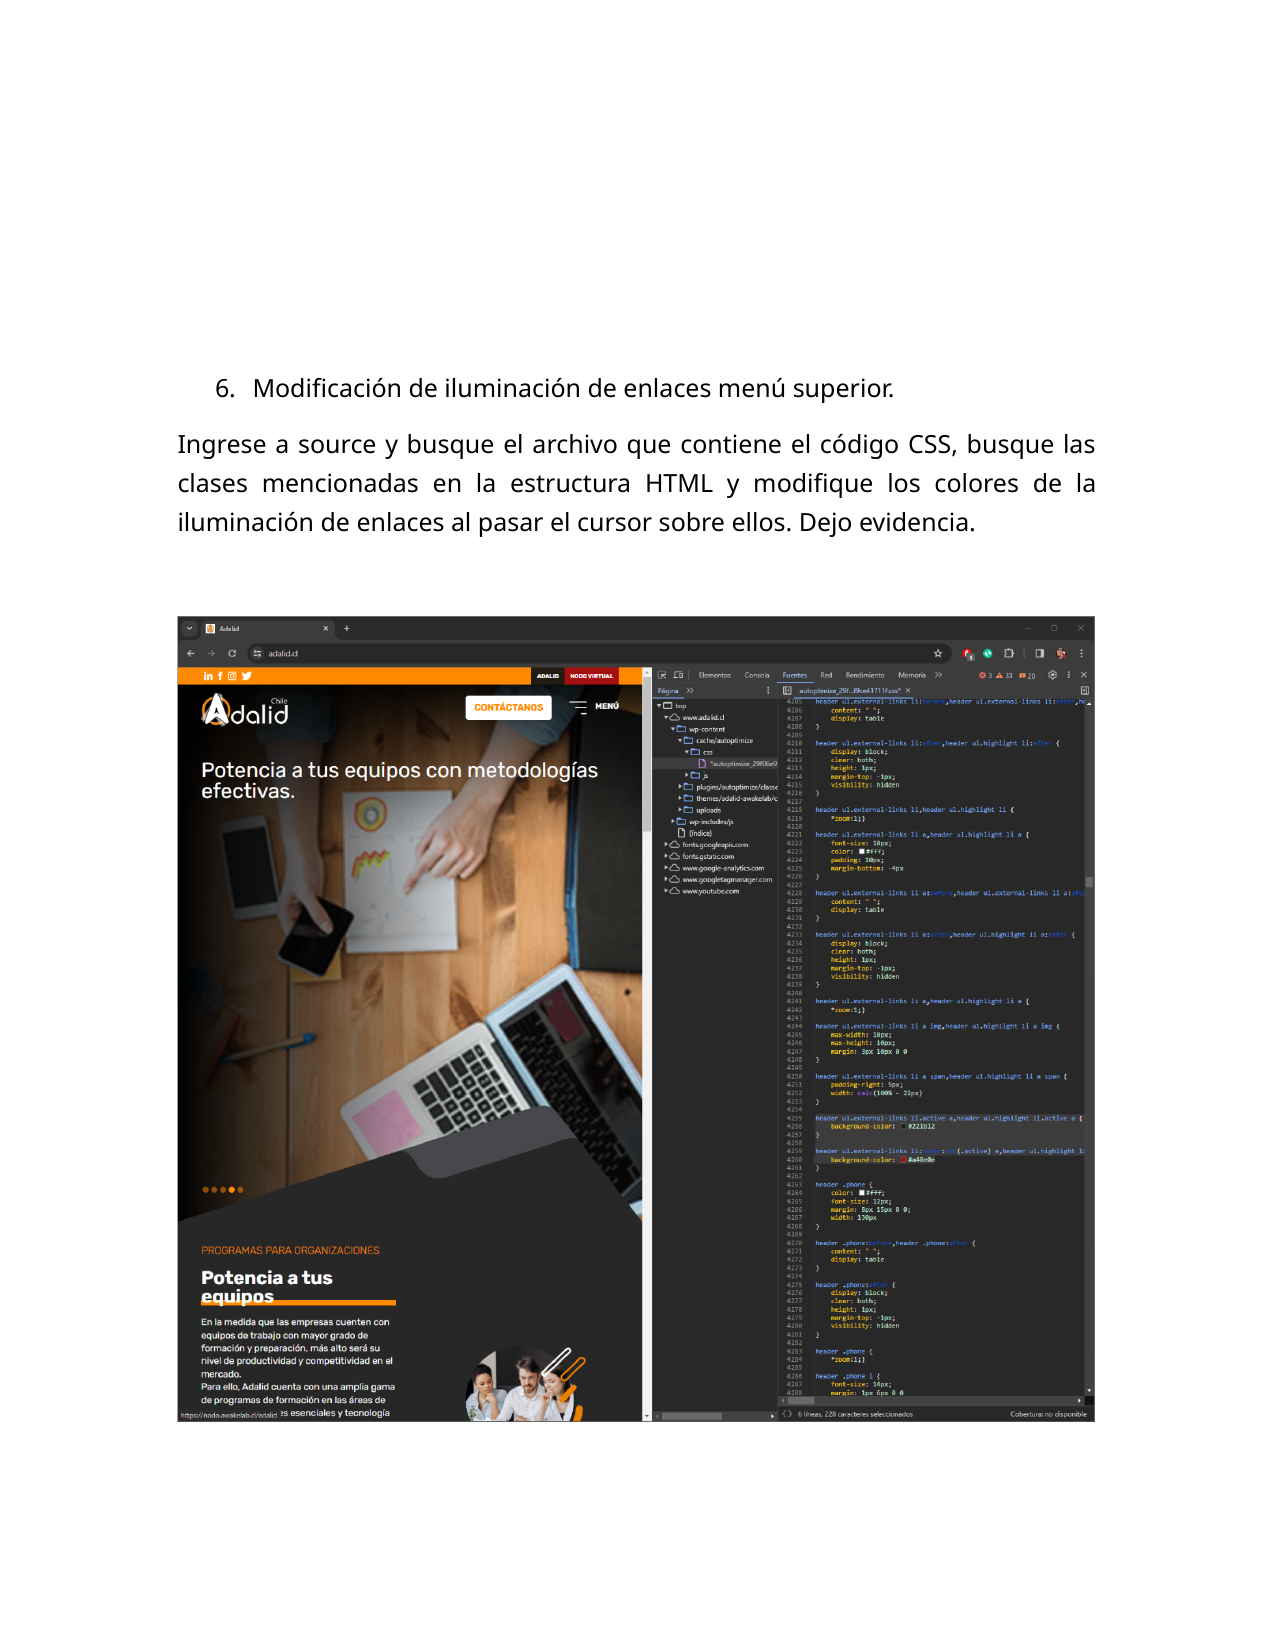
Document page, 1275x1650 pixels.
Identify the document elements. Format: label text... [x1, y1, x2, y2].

picture [177, 616, 1095, 1422]
text Ingrese a source y busque el archivo que contiene el código CSS, busque las clases mencionadas en la estructura HTML y modifique los colores de la iluminación de enlaces al pasar el cursor sobre ellos. Dejo evidencia. [177, 427, 1098, 539]
list Modificación de iluminación de enlaces menú superior. [215, 371, 1098, 405]
